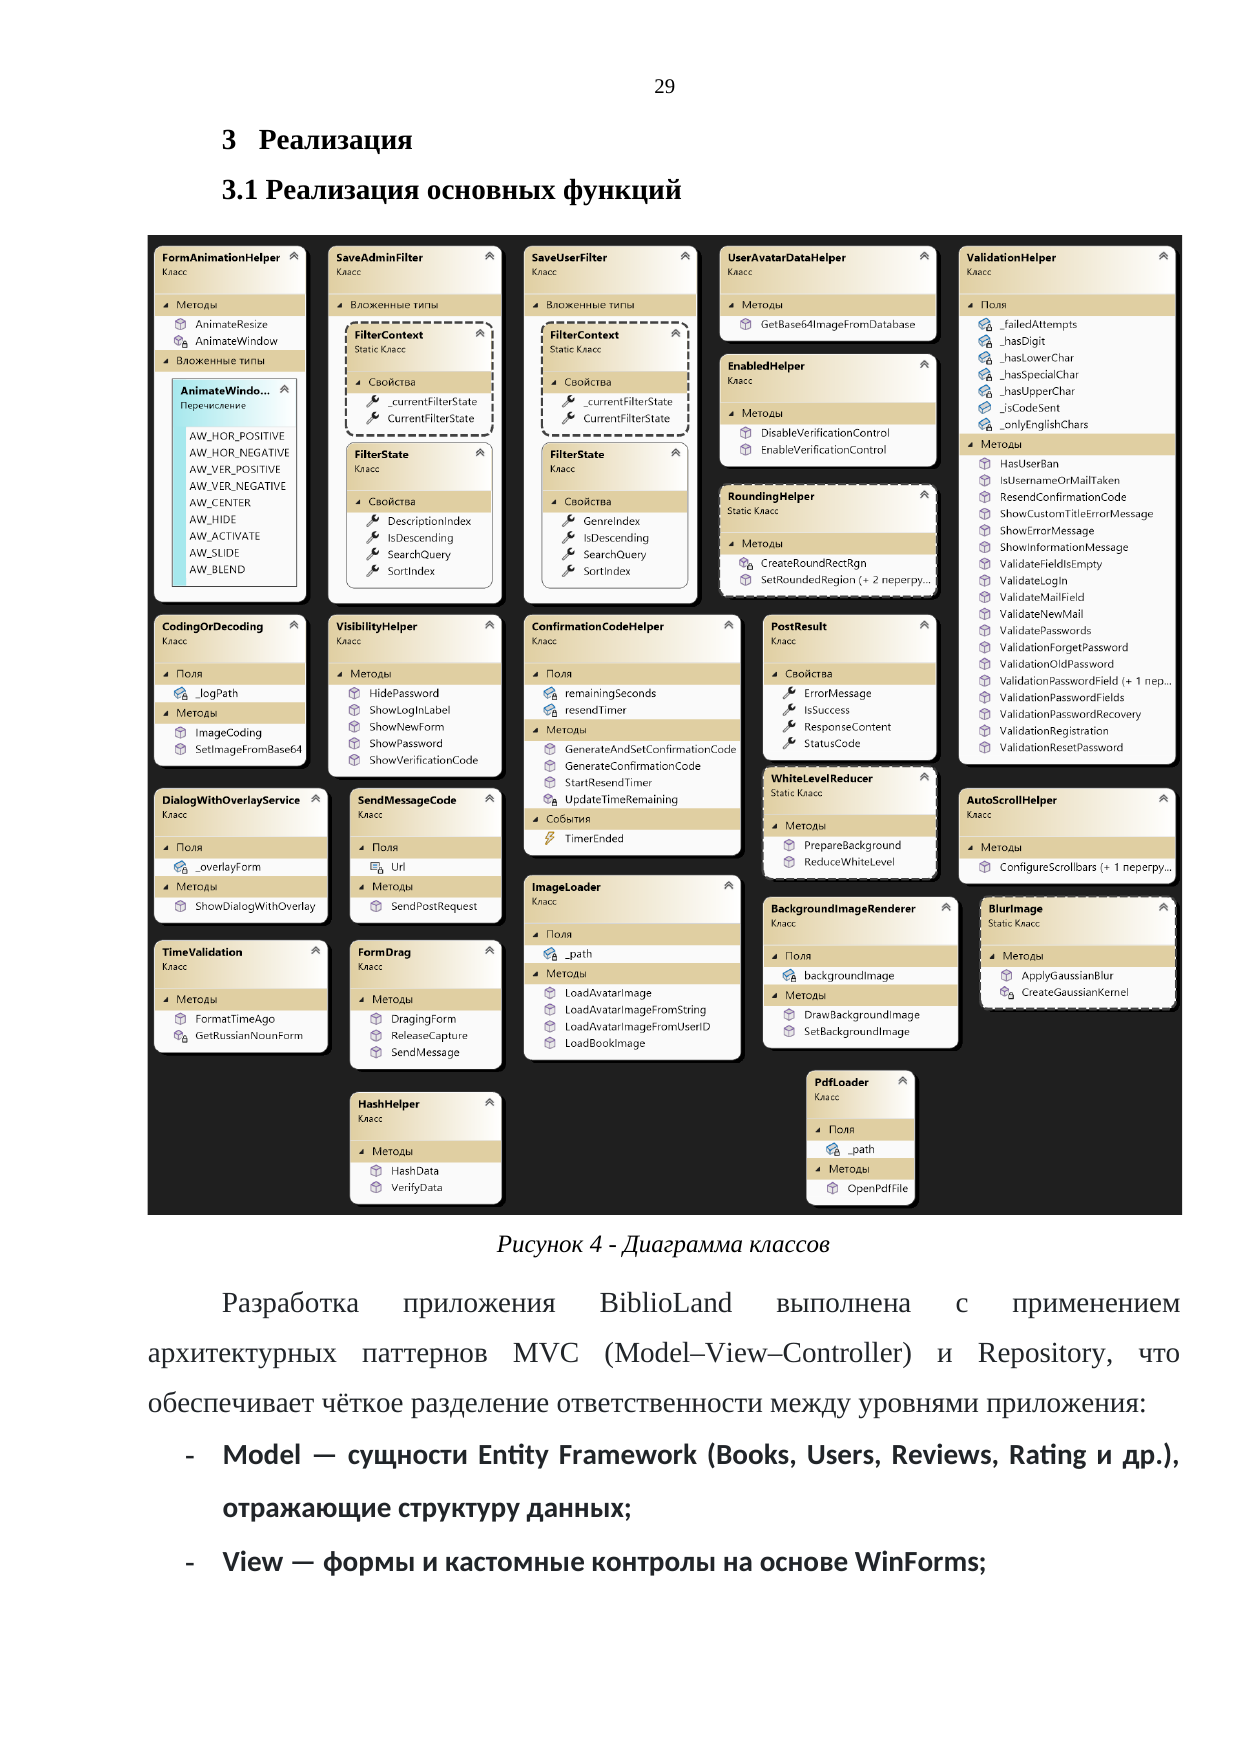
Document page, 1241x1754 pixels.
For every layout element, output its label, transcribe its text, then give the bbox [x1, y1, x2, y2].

list Model — сущности Entity Framework (Books, Users, Reviews, Rating и др.), отражающие структуру данных; [185, 1436, 1181, 1525]
text Разработка приложения BiblioLand выполнена с применением архитектурных паттернов MVC (Model–View–Controller) и Repository, что обеспечивает чёткое разделение ответственности между уровнями приложения: [148, 1285, 1181, 1419]
subtitle Реализация [222, 122, 1181, 156]
subtitle 3.1 Реализация основных функций [222, 172, 1181, 206]
list View — формы и кастомные контролы на основе WinForms; [185, 1543, 1181, 1578]
text Рисунок 4 - Диаграмма классов [148, 1215, 1181, 1258]
picture [147, 235, 1183, 1215]
